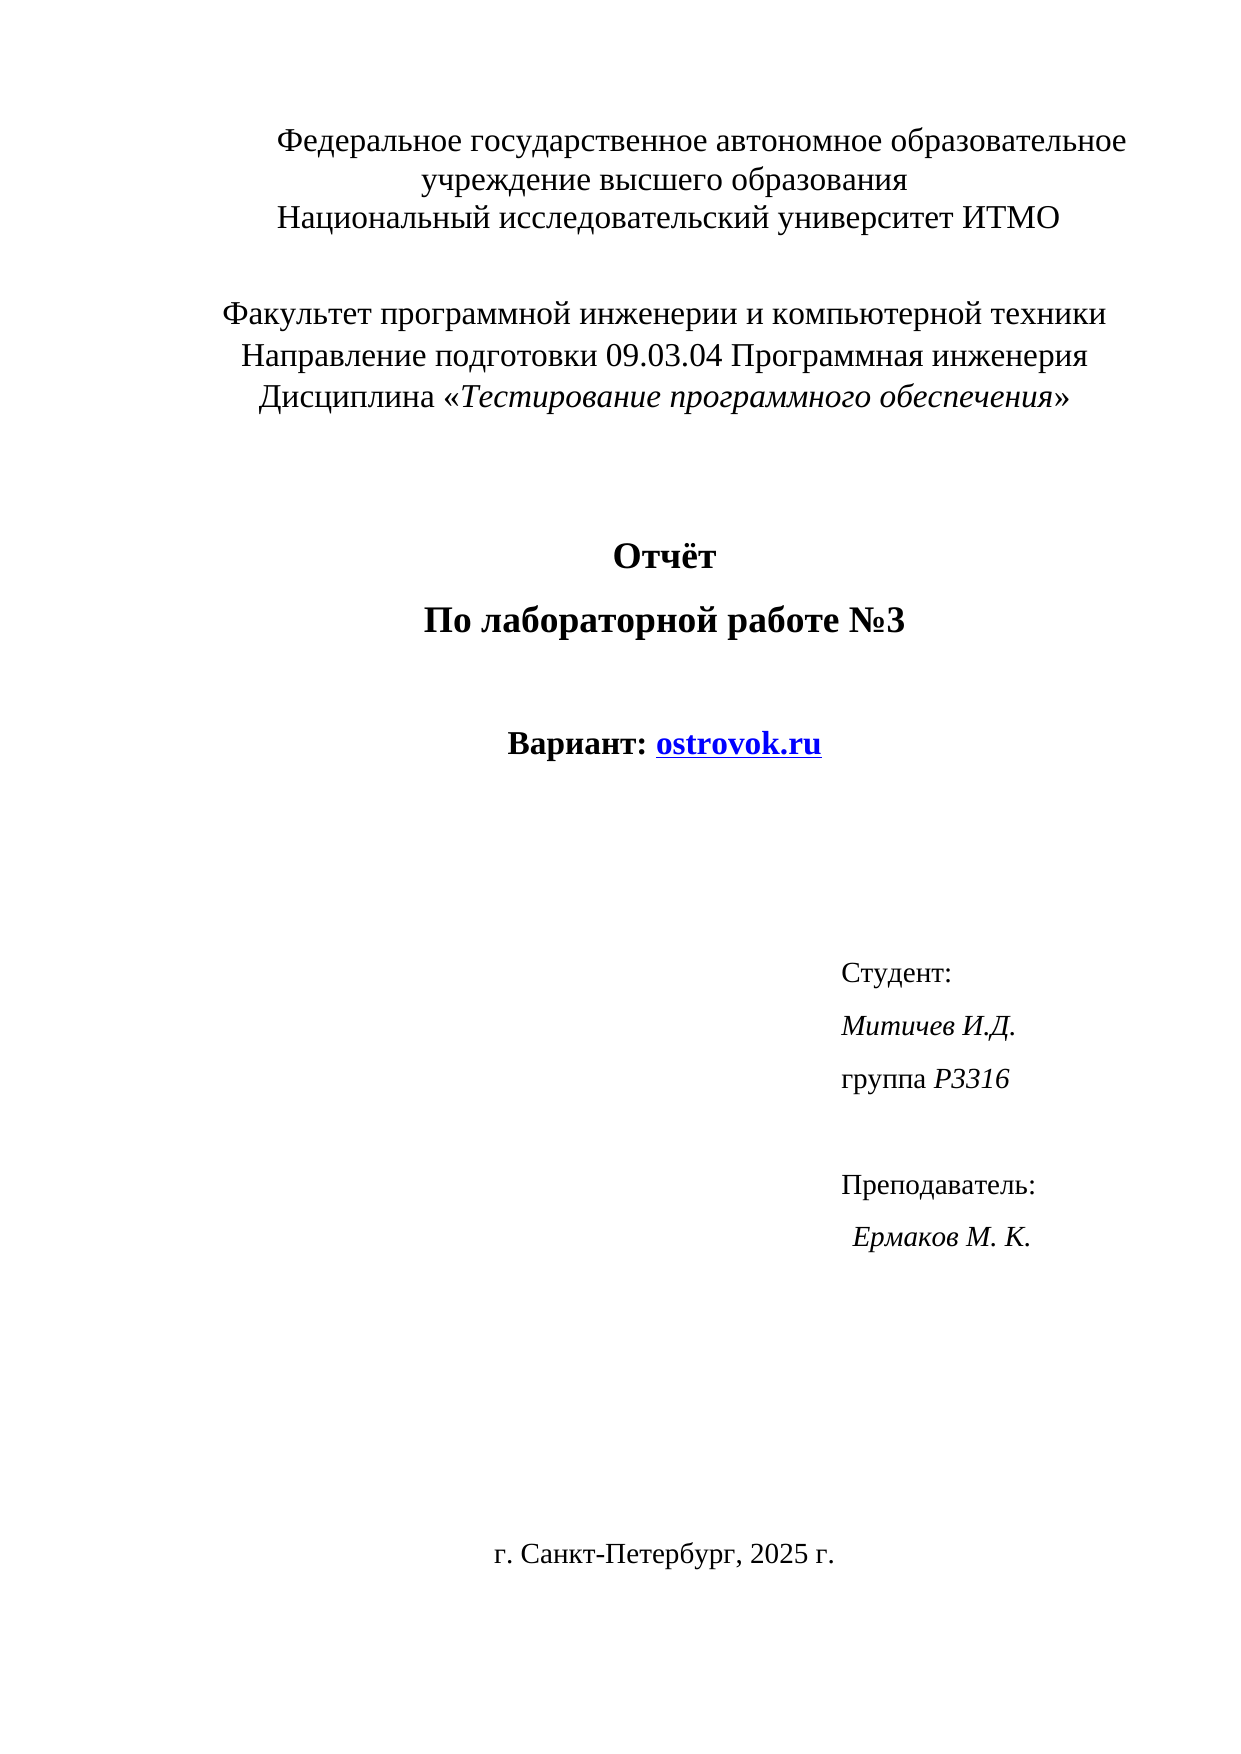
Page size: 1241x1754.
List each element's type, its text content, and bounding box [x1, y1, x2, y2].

text Дисциплина «Тестирование программного обеспечения» [177, 376, 1152, 415]
text Национальный исследовательский университет ИТМО [177, 197, 1152, 236]
text Преподаватель: [841, 1167, 1152, 1200]
text г. Санкт-Петербург, 2025 г. [177, 1536, 1152, 1570]
text Отчёт [177, 534, 1152, 577]
text Вариант: ostrovok.ru [177, 723, 1152, 762]
text группа P3316 [841, 1061, 1152, 1095]
text Федеральное государственное автономное образовательное учреждение высшего образования [177, 121, 1152, 197]
text Ермаков М. К. [777, 1219, 1152, 1253]
text Митичев И.Д. [841, 1008, 1152, 1042]
text Направление подготовки 09.03.04 Программная инженерия [177, 335, 1152, 373]
text По лабораторной работе №3 [177, 597, 1152, 640]
text Студент: [841, 956, 1152, 989]
text Факультет программной инженерии и компьютерной техники [177, 294, 1152, 332]
